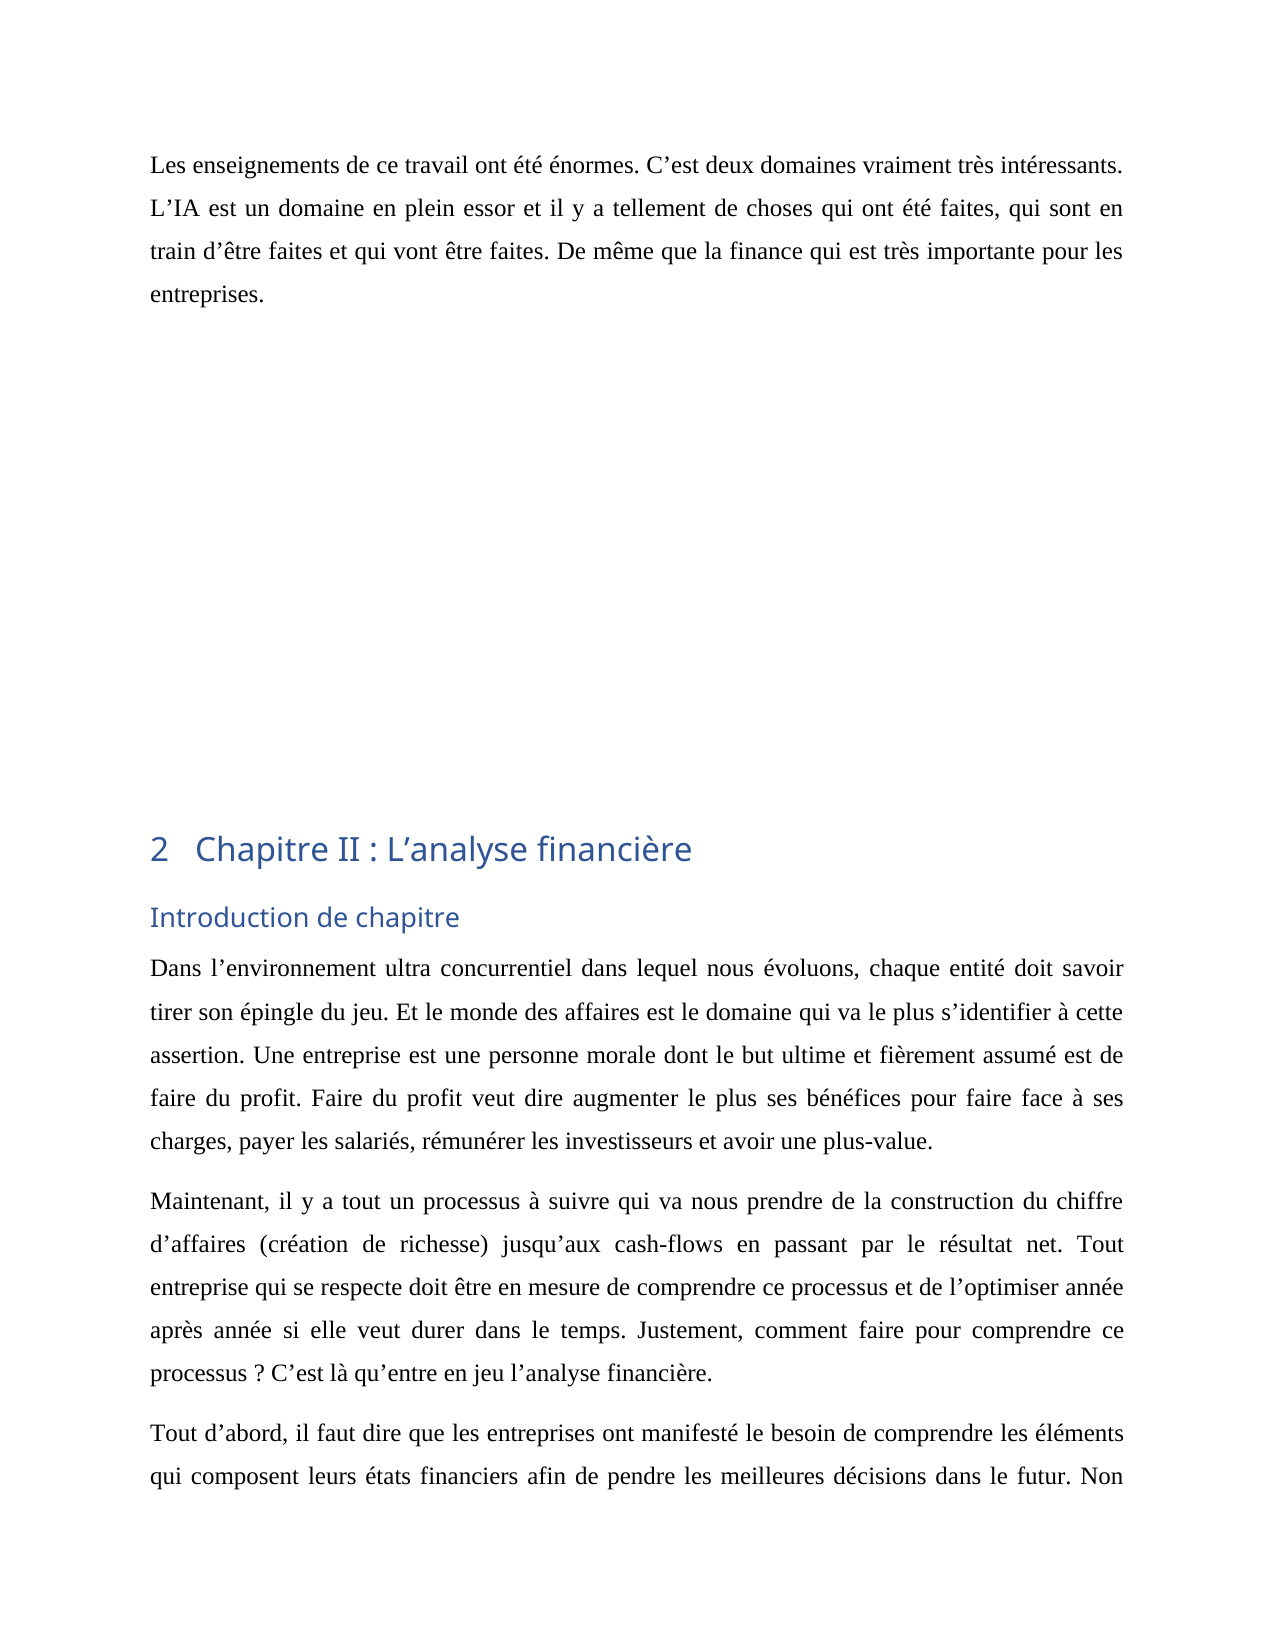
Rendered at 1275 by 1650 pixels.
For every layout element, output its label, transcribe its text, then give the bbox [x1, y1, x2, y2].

subtitle Chapitre II : L’analyse financière [150, 826, 1125, 871]
subtitle Introduction de chapitre [150, 898, 1125, 935]
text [150, 1418, 1125, 1490]
text Dans l’environnement ultra concurrentiel dans lequel nous évoluons, chaque entité doit savoir tirer son épingle du jeu. Et le monde des affaires est le domaine qui va le plus s’identifier à cette assertion. Une entreprise est une personne morale dont le but ultime et fièrement assumé est de faire du profit. Faire du profit veut dire augmenter le plus ses bénéfices pour faire face à ses charges, payer les salariés, rémunérer les investisseurs et avoir une plus-value. [150, 953, 1125, 1155]
text Les enseignements de ce travail ont été énormes. C’est deux domaines vraiment très intéressants. L’IA est un domaine en plein essor et il y a tellement de choses qui ont été faites, qui sont en train d’être faites et qui vont être faites. De même que la finance qui est très importante pour les entreprises. [150, 150, 1125, 308]
text Maintenant, il y a tout un processus à suivre qui va nous prendre de la construction du chiffre d’affaires (création de richesse) jusqu’aux cash-flows en passant par le résultat net. Tout entreprise qui se respecte doit être en mesure de comprendre ce processus et de l’optimiser année après année si elle veut durer dans le temps. Justement, comment faire pour comprendre ce processus ? C’est là qu’entre en jeu l’analyse financière. [150, 1186, 1125, 1387]
